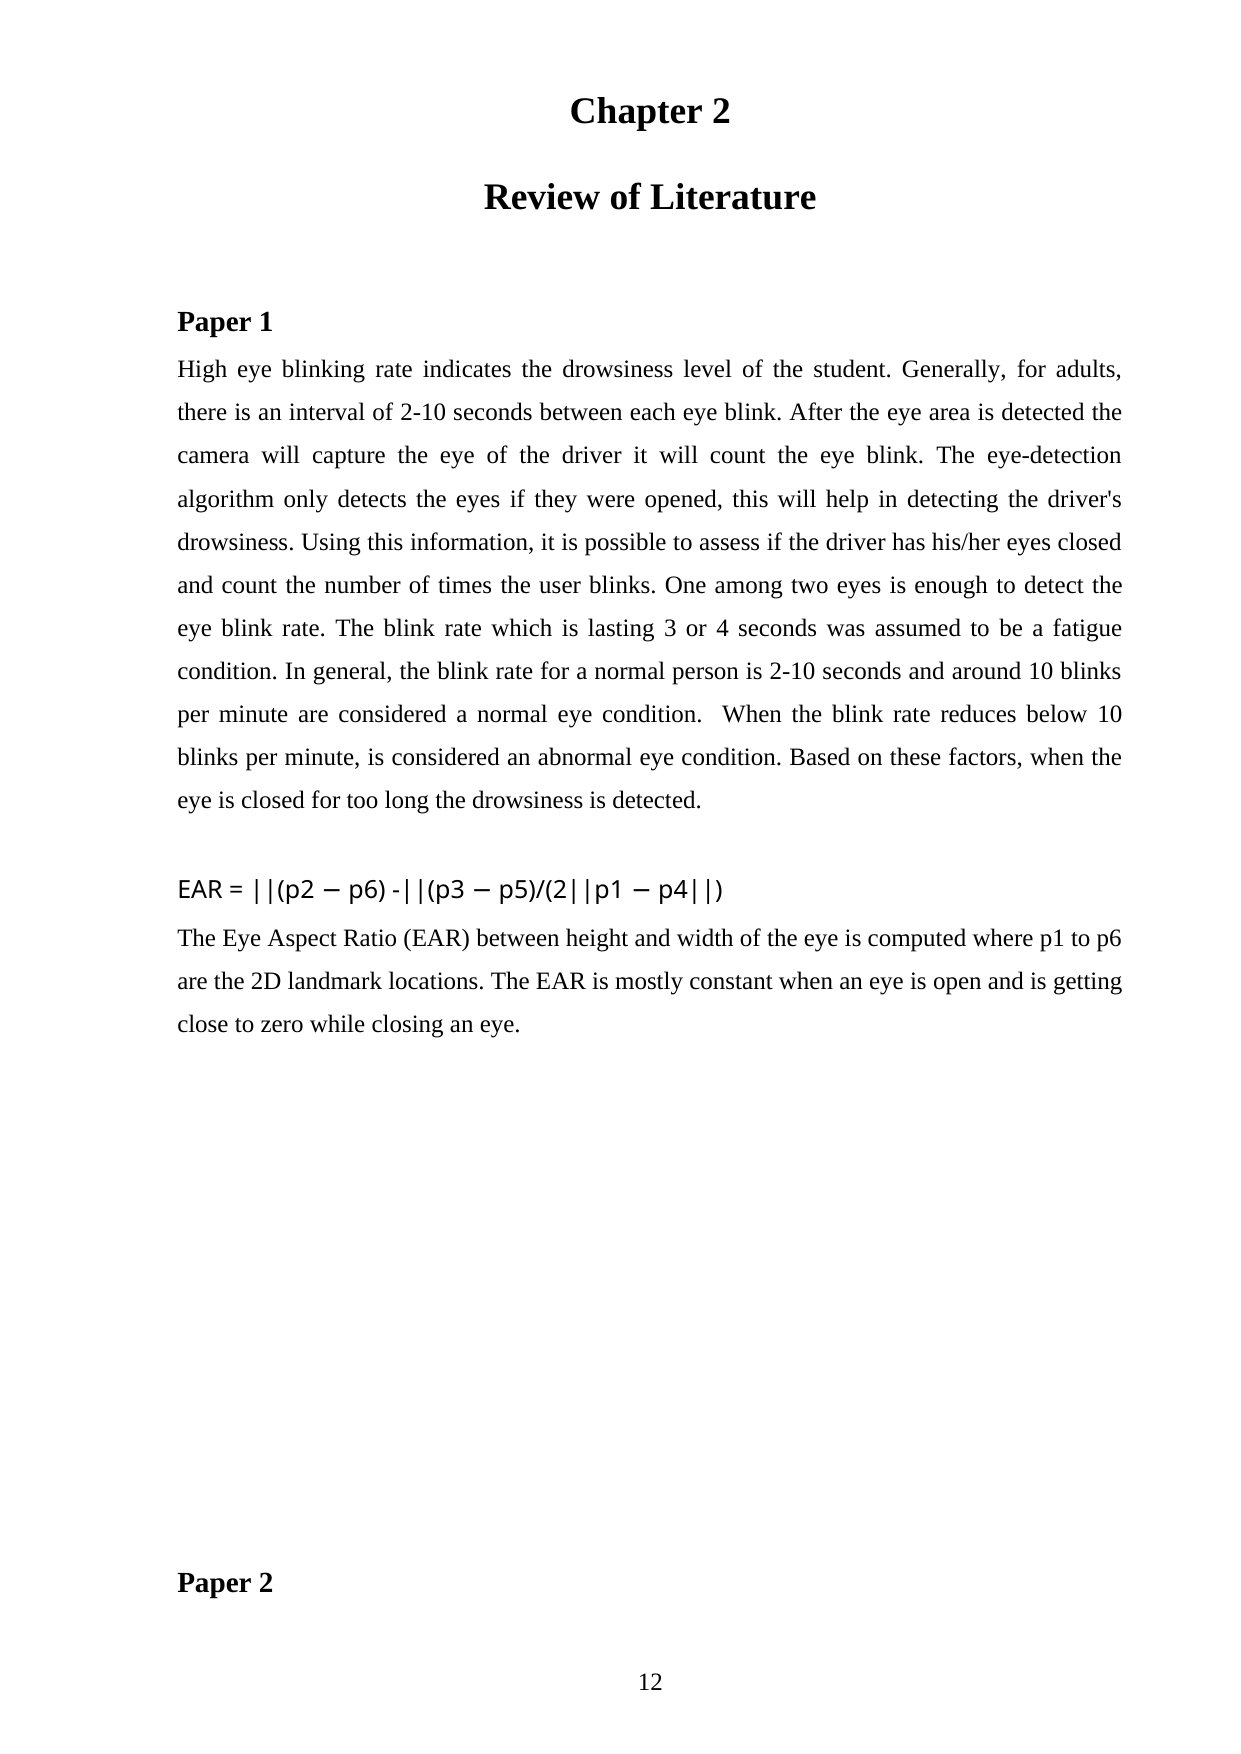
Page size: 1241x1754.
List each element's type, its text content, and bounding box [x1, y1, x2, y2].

text Paper 1 [177, 304, 1123, 338]
text EAR = ||(p2 − p6) -||(p3 − p5)/(2||p1 − p4||) [177, 872, 1123, 906]
text High eye blinking rate indicates the drowsiness level of the student. Generally, for adults, there is an interval of 2-10 seconds between each eye blink. After the eye area is detected the camera will capture the eye of the driver it will count the eye blink. The eye-detection algorithm only detects the eyes if they were opened, this will help in detecting the driver's drowsiness. Using this information, it is possible to assess if the driver has his/her eyes closed and count the number of times the user blinks. One among two eyes is enough to detect the eye blink rate. The blink rate which is lasting 3 or 4 seconds was assumed to be a fatigue condition. In general, the blink rate for a normal person is 2-10 seconds and around 10 blinks per minute are considered a normal eye condition. When the blink rate reduces below 10 blinks per minute, is considered an abnormal eye condition. Based on these factors, when the eye is closed for too long the drowsiness is detected. [177, 354, 1123, 814]
text Review of Literature [177, 175, 1123, 218]
text Paper 2 [177, 1565, 1123, 1598]
text Chapter 2 [177, 88, 1123, 132]
text The Eye Aspect Ratio (EAR) between height and width of the eye is computed where p1 to p6 are the 2D landmark locations. The EAR is mostly constant when an eye is open and is getting close to zero while closing an eye. [177, 923, 1123, 1038]
